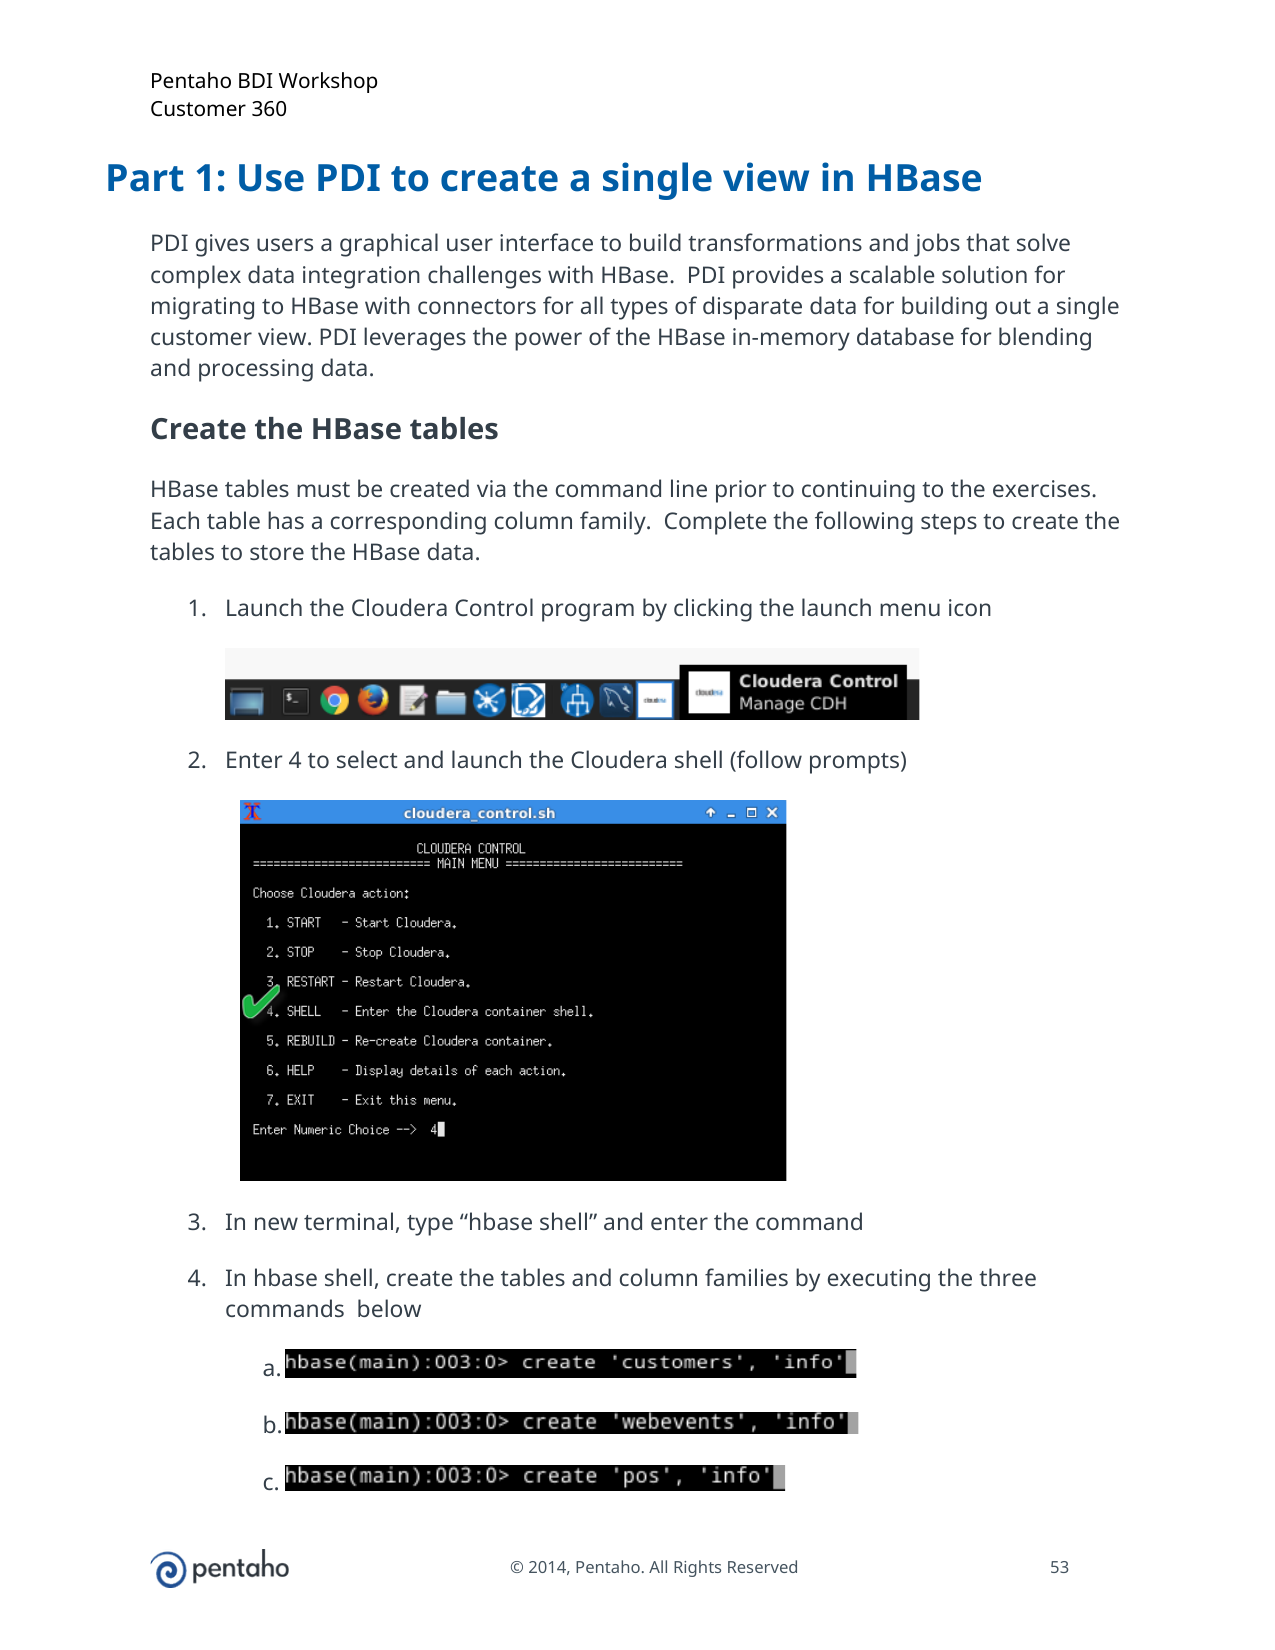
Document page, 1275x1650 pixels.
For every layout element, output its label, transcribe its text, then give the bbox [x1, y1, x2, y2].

picture [240, 800, 787, 1181]
picture [285, 1412, 859, 1434]
picture [285, 1349, 857, 1378]
picture [225, 648, 920, 720]
picture [285, 1465, 786, 1491]
list prompts [187, 744, 1125, 775]
picture [150, 1549, 289, 1588]
